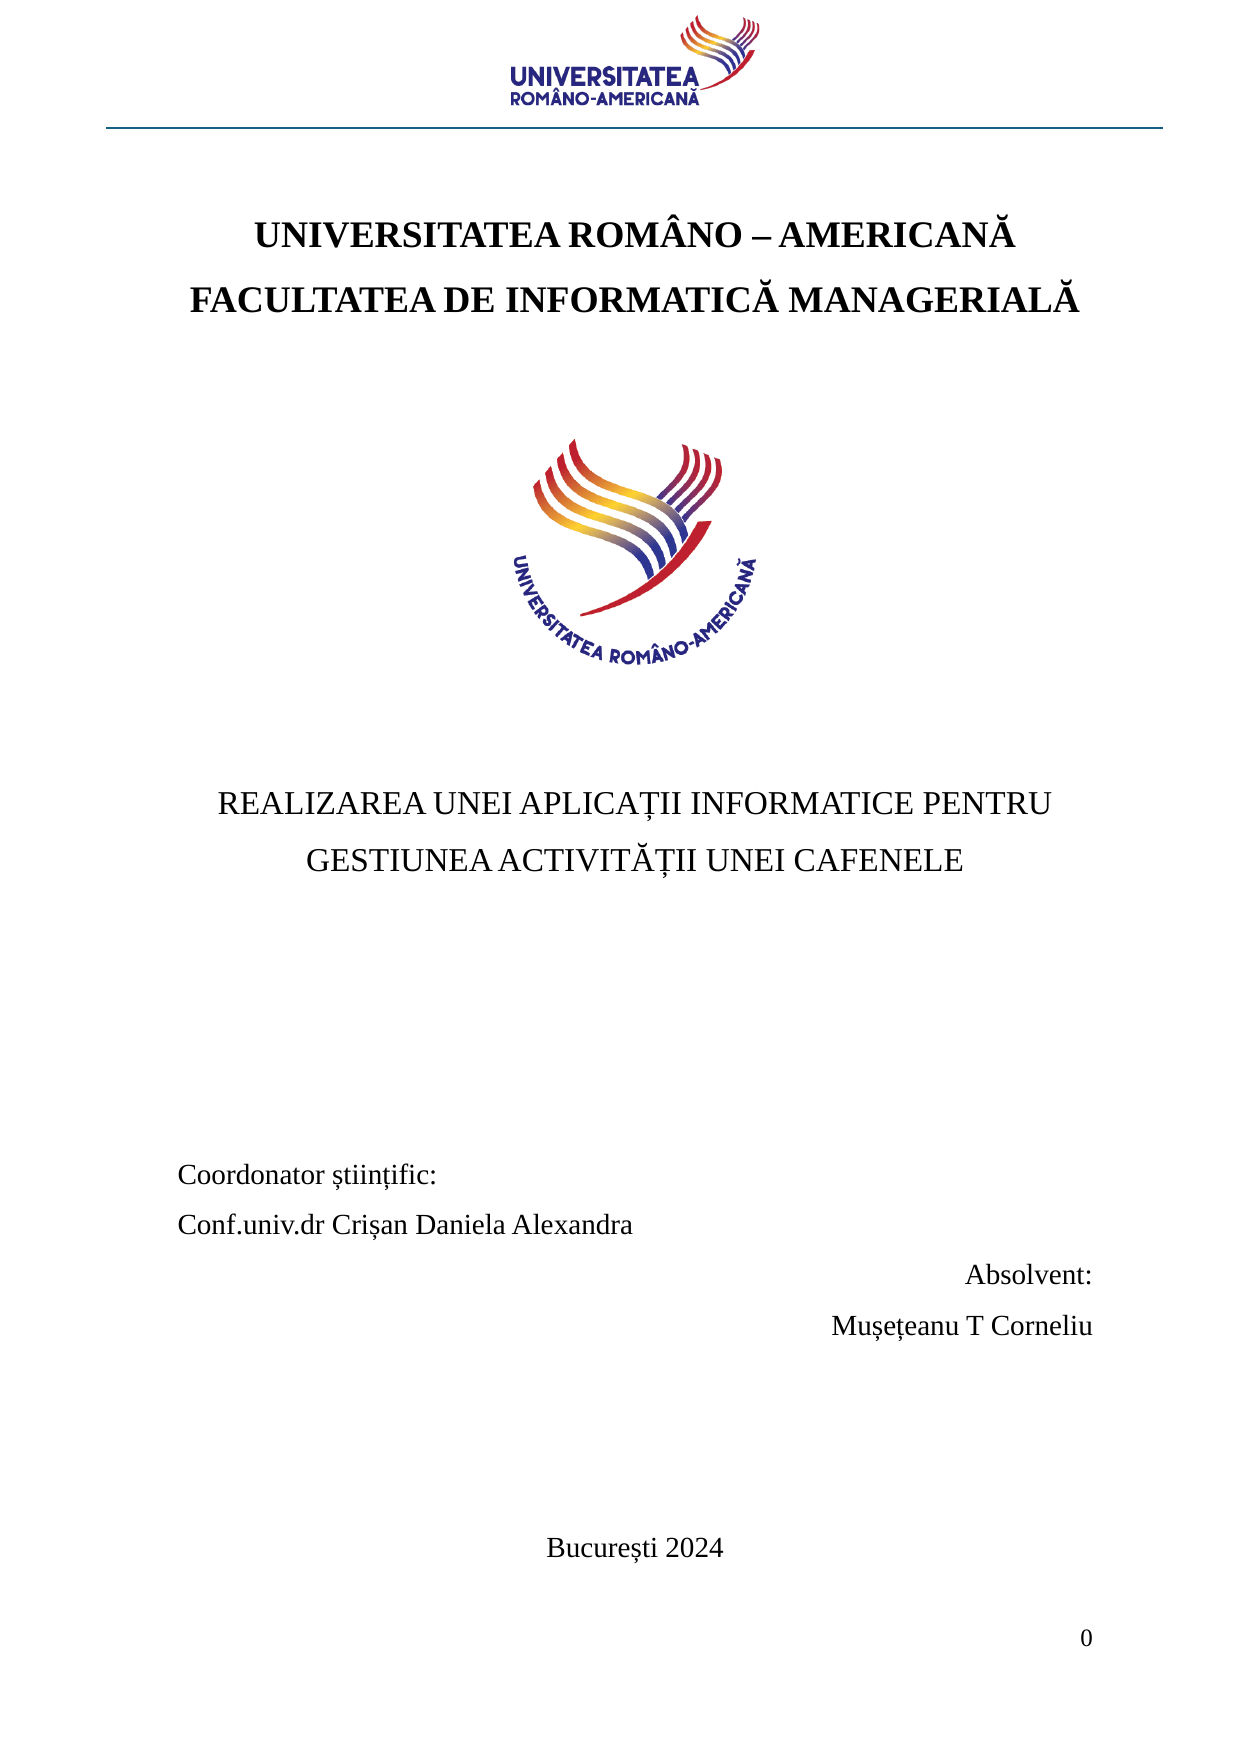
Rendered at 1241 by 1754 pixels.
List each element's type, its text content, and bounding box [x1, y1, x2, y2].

picture [496, 406, 773, 683]
text UNIVERSITATEA ROMÂNO – AMERICANĂ [177, 212, 1092, 256]
text Conf.univ.dr Crișan Daniela Alexandra [177, 1207, 1092, 1241]
text București 2024 [177, 1531, 1092, 1564]
text Mușețeanu T Corneliu [177, 1308, 1092, 1341]
picture [507, 12, 763, 109]
text Coordonator științific: [177, 1157, 1092, 1190]
text Absolvent: [177, 1257, 1092, 1291]
text FACULTATEA DE INFORMATICĂ MANAGERIALĂ [177, 277, 1092, 320]
text REALIZAREA UNEI APLICAȚII INFORMATICE PENTRU GESTIUNEA ACTIVITĂȚII UNEI CAFENELE [177, 783, 1092, 879]
